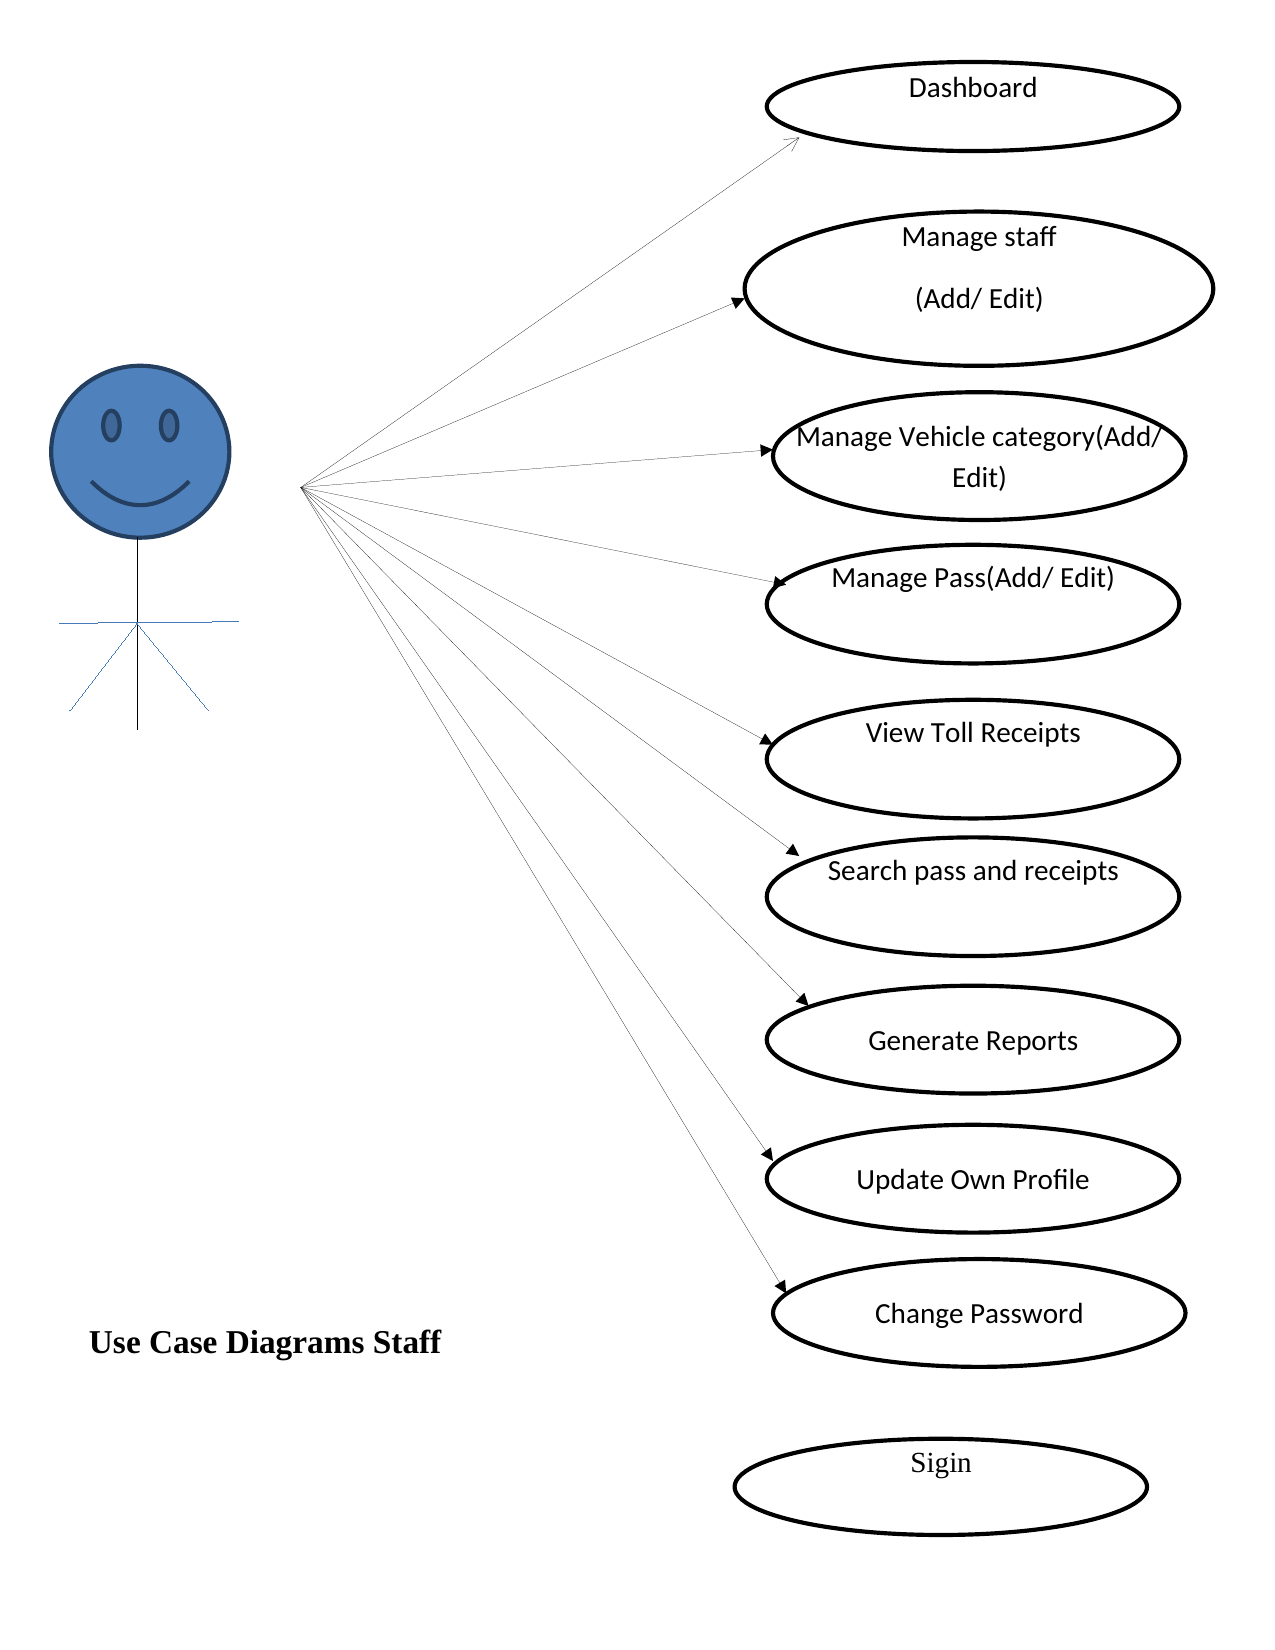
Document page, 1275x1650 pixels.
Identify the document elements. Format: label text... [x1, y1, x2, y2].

subtitle Use Case Diagrams Staff [1094, 1322, 1226, 1361]
subtitle Use Case Diagrams Staff [89, 1322, 865, 1361]
